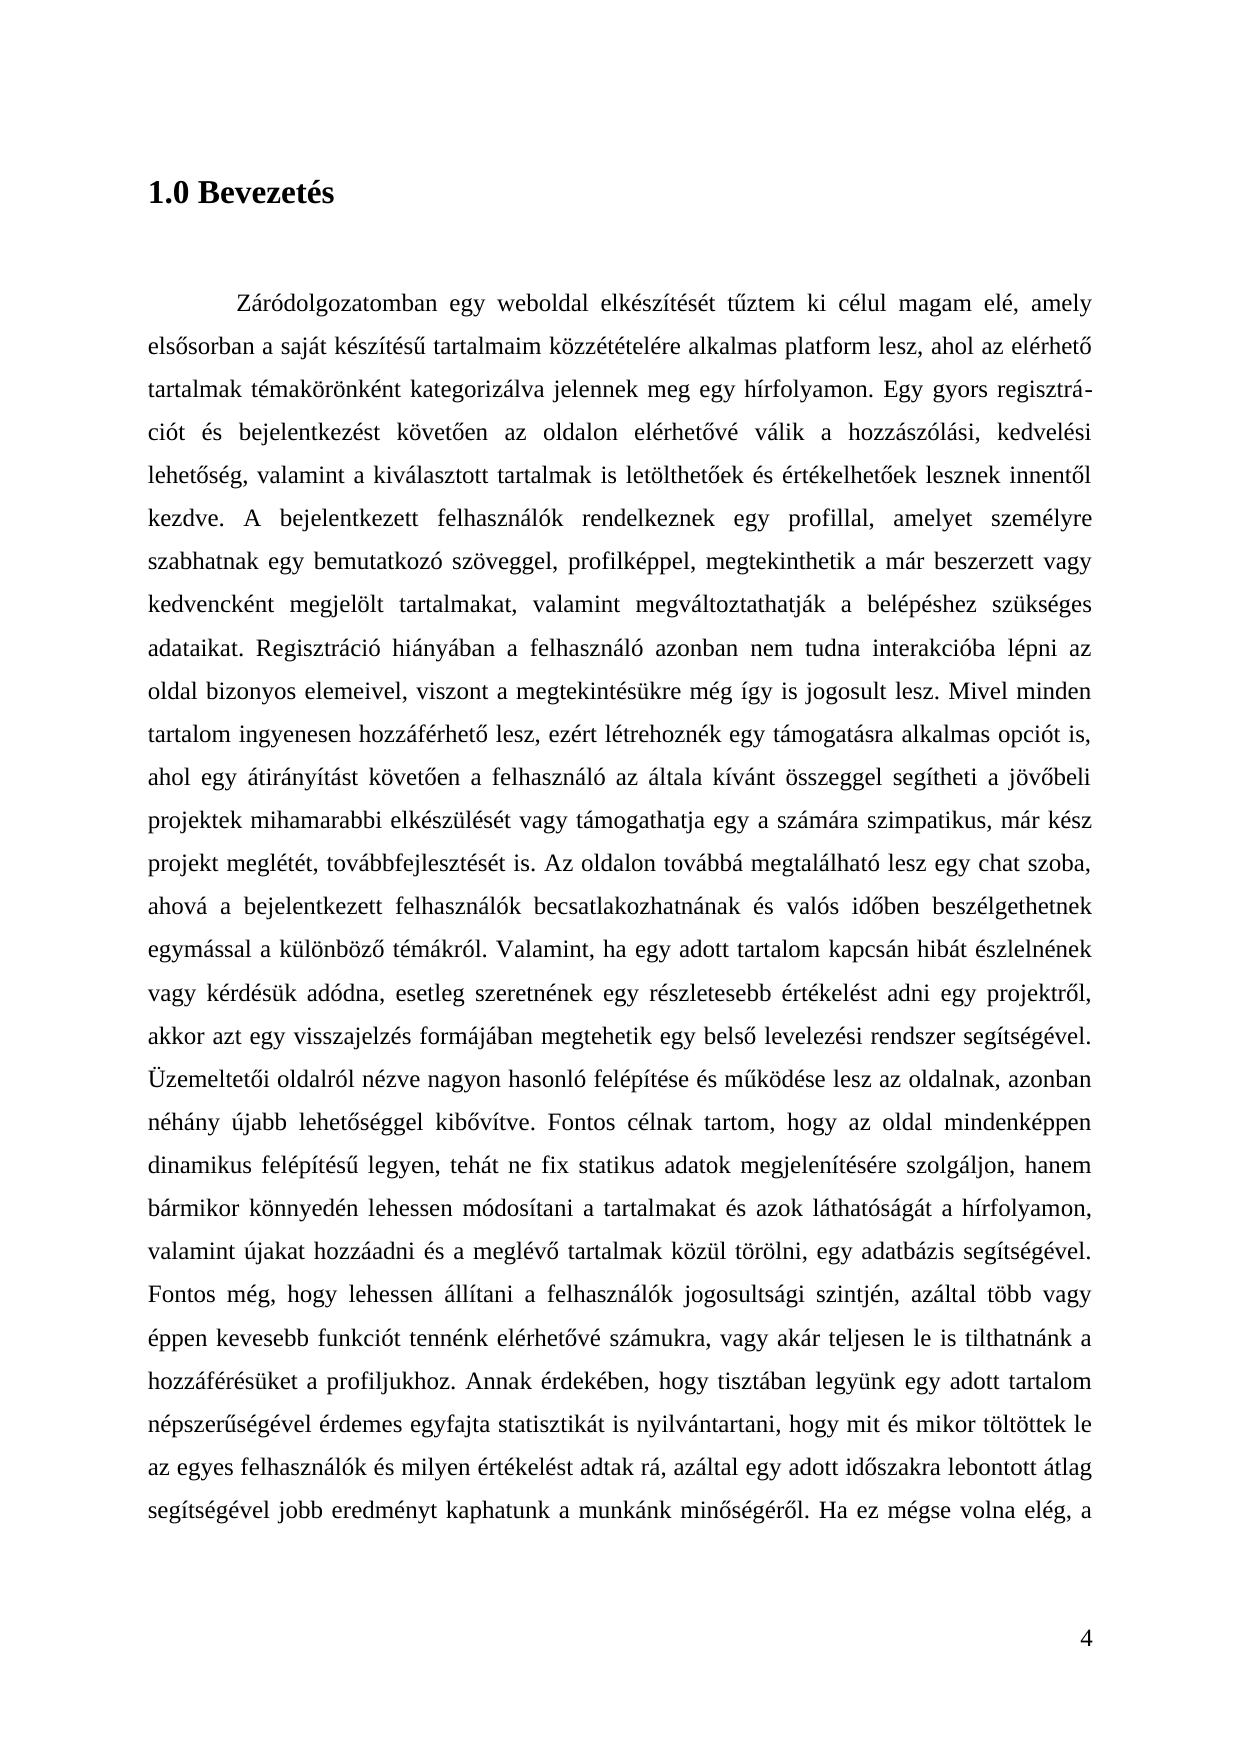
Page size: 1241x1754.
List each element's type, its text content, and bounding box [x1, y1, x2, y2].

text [148, 288, 1093, 1524]
subtitle 1.0 Bevezetés [148, 173, 1093, 211]
